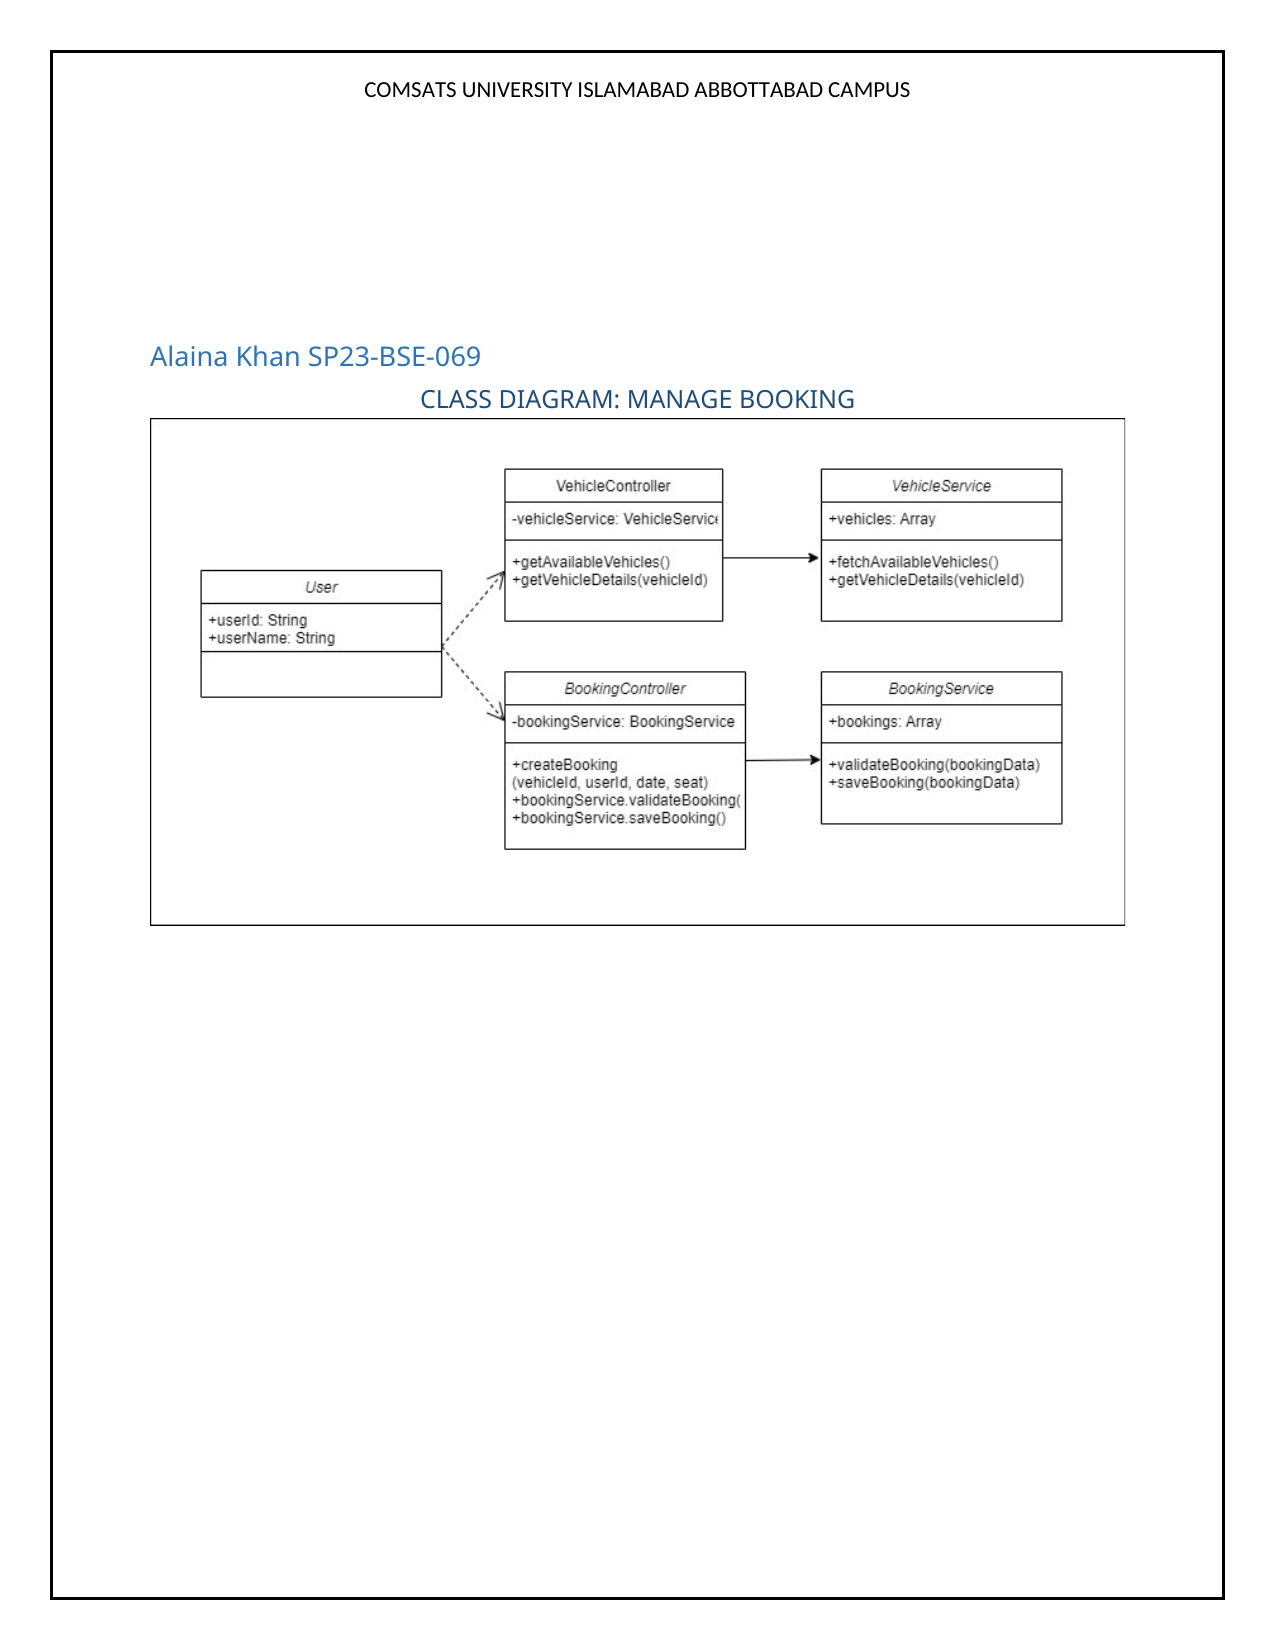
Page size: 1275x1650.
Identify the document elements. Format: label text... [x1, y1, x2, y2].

subtitle CLASS DIAGRAM: MANAGE BOOKING [150, 381, 1125, 416]
picture [150, 418, 1125, 926]
subtitle Alaina Khan SP23-BSE-069 [150, 337, 1125, 374]
